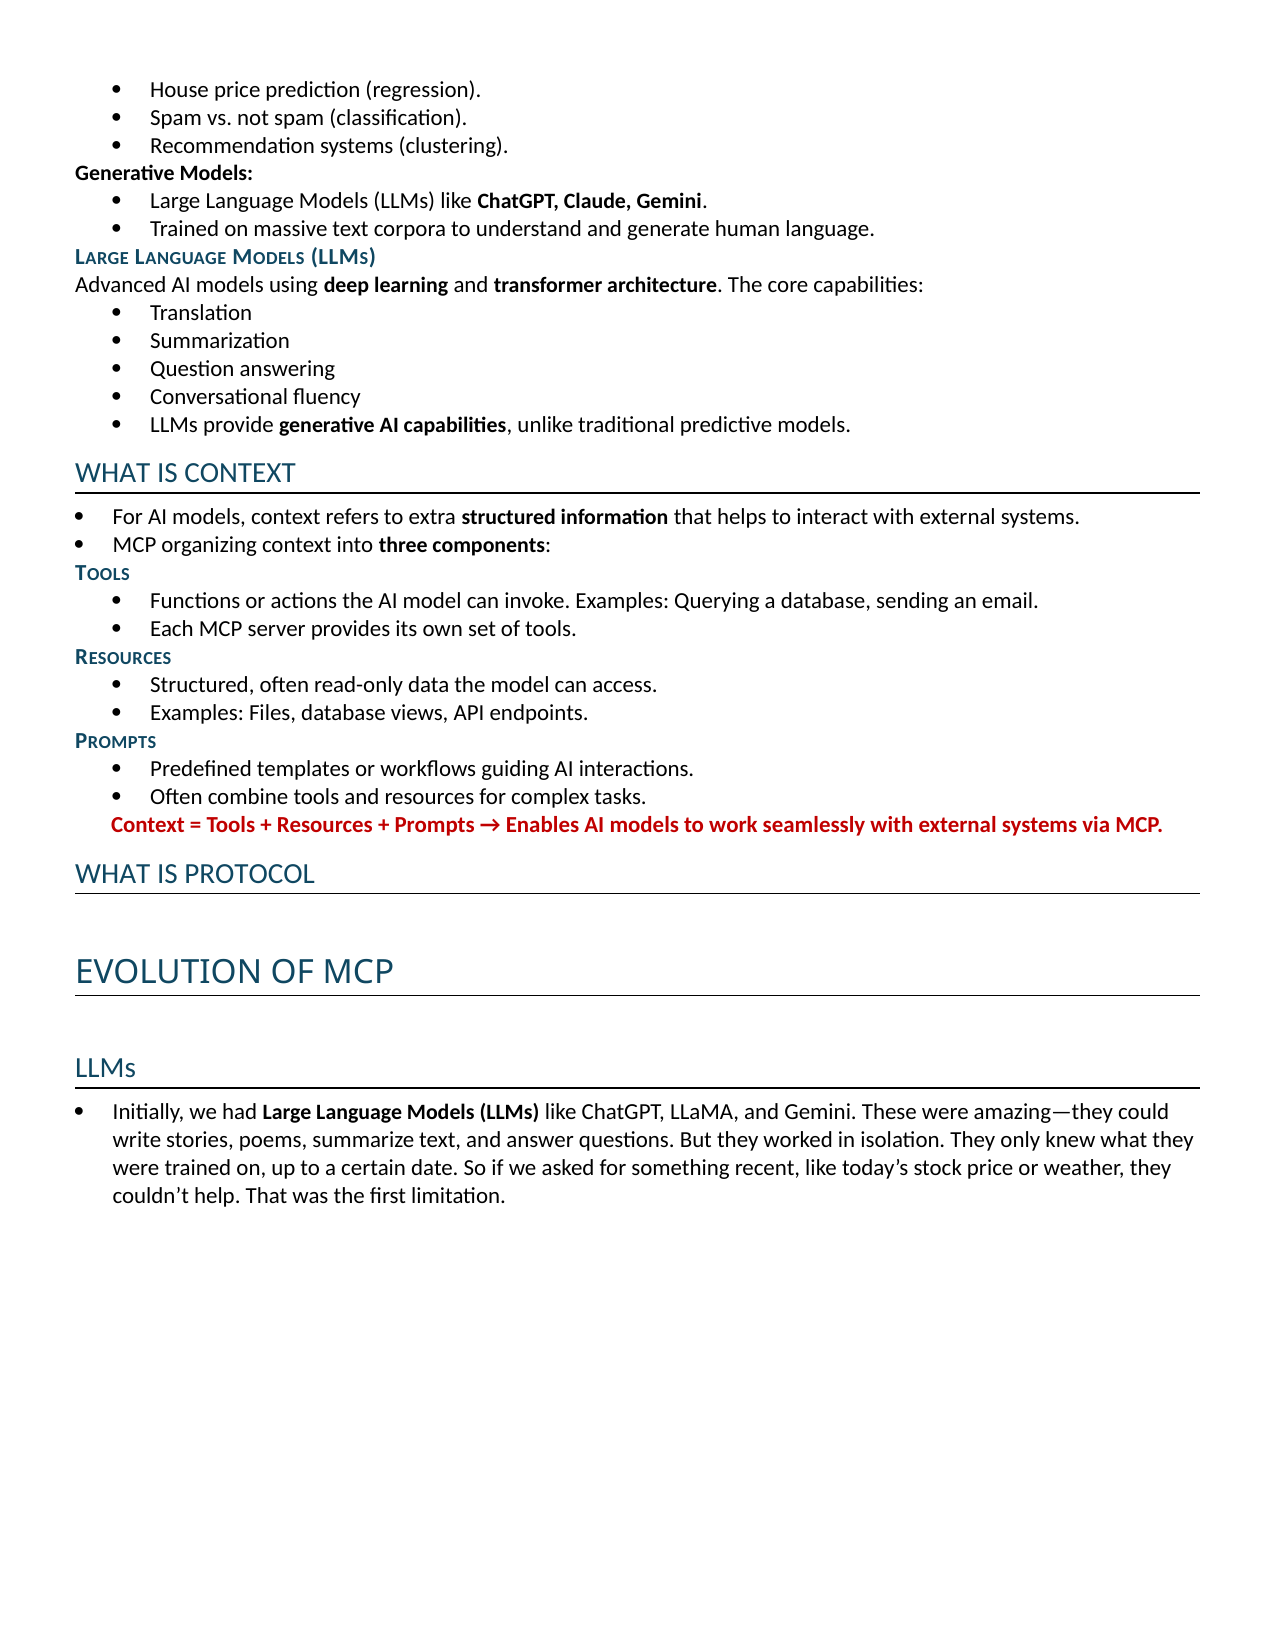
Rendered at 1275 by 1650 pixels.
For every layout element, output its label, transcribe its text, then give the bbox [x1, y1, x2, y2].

list LLMs provide generative AI capabilities, unlike traditional predictive models. [112, 410, 1200, 438]
text Tools [75, 558, 1200, 586]
list Summarization [112, 326, 1200, 354]
subtitle WHAT IS PROTOCOL [75, 855, 1200, 893]
text Prompts [75, 726, 1200, 754]
text Advanced AI models using deep learning and transformer architecture. The core capabilities: [75, 270, 1200, 298]
subtitle LLMs [75, 1049, 1200, 1087]
text Resources [75, 642, 1200, 670]
list Initially, we had Large Language Models (LLMs) like ChatGPT, LLaMA, and Gemini. These were amazing—they could write stories, poems, summarize text, and answer questions. But they worked in isolation. They only knew what they were trained on, up to a certain date. So if we asked for something recent, like today’s stock price or weather, they couldn’t help. That was the first limitation. [75, 1097, 1200, 1209]
list Each MCP server provides its own set of tools. [112, 614, 1200, 642]
list Recommendation systems (clustering). [112, 131, 1200, 159]
list Question answering [112, 354, 1200, 382]
list House price prediction (regression). [112, 75, 1200, 103]
list Predefined templates or workflows guiding AI interactions. [112, 754, 1200, 782]
list Large Language Models (LLMs) like ChatGPT, Claude, Gemini. [112, 186, 1200, 214]
subtitle WHAT IS CONTEXT [75, 454, 1200, 492]
list Often combine tools and resources for complex tasks. [112, 782, 1200, 810]
list Functions or actions the AI model can invoke. Examples: Querying a database, sending an email. [112, 586, 1200, 614]
subtitle EVOLUTION OF MCP [75, 947, 1200, 995]
text Context = Tools + Resources + Prompts → Enables AI models to work seamlessly with external systems via MCP. [75, 810, 1200, 838]
list Conversational fluency [112, 382, 1200, 410]
list MCP organizing context into three components: [75, 530, 1200, 558]
text Large Language Models (LLMs) [75, 242, 1200, 270]
list Trained on massive text corpora to understand and generate human language. [112, 214, 1200, 242]
list Spam vs. not spam (classification). [112, 103, 1200, 131]
list For AI models, context refers to extra structured information that helps to interact with external systems. [75, 502, 1200, 530]
list Translation [112, 298, 1200, 326]
list Structured, often read-only data the model can access. [112, 670, 1200, 698]
list Examples: Files, database views, API endpoints. [112, 698, 1200, 726]
text Generative Models: [75, 159, 1200, 186]
